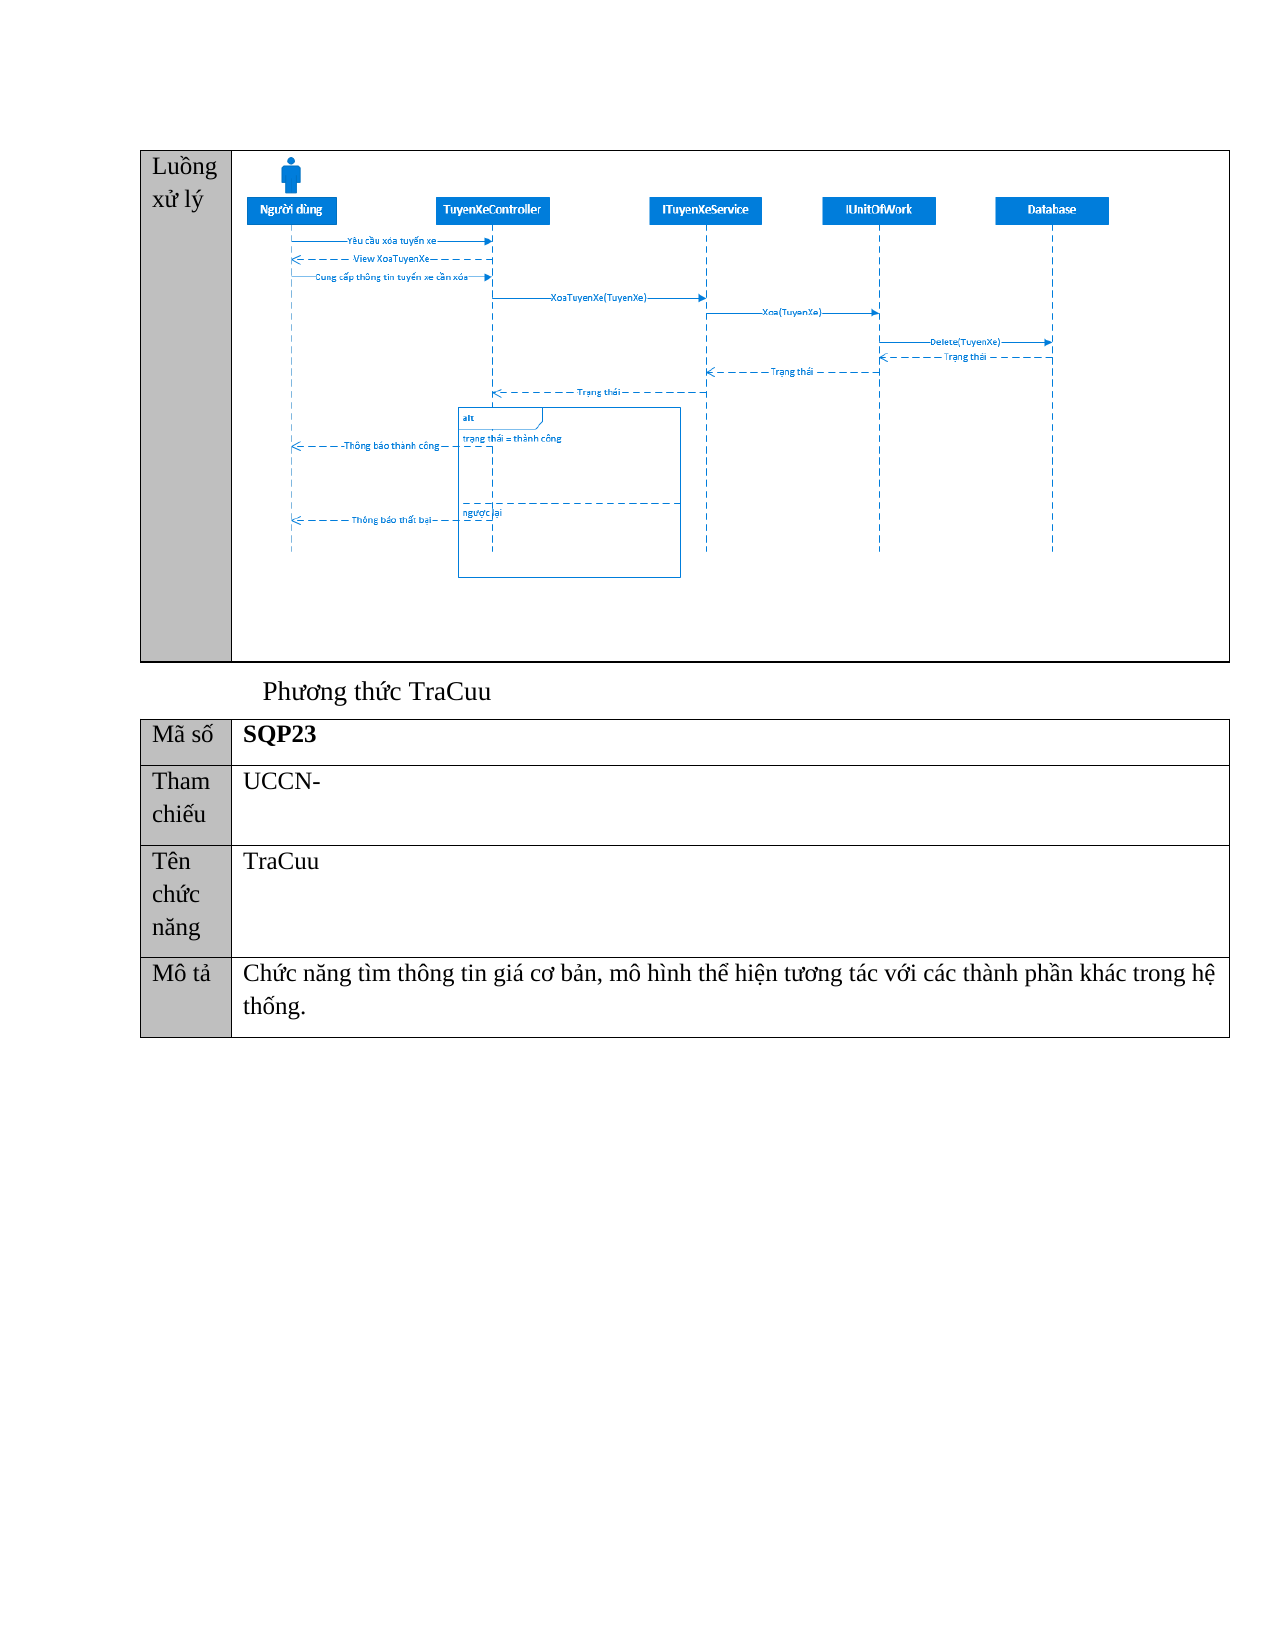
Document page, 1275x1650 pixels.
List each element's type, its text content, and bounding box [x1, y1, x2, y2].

table_cell Mô tả [141, 958, 231, 1037]
table_cell Chức năng tìm thông tin giá cơ bản, mô hình thể hiện tương tác với các thành phần khác trong hệ thống. [232, 958, 1229, 1037]
table_cell Tên chức năng [141, 846, 231, 957]
list Phương thức TraCuu [262, 675, 1125, 706]
table_cell UCCN- [232, 766, 1229, 845]
table_header Mã số [141, 720, 231, 765]
table_cell [232, 151, 1229, 661]
table_header SQP23 [232, 720, 1229, 765]
table_cell TraCuu [232, 846, 1229, 957]
picture [242, 151, 1218, 645]
table_cell Luồng xử lý [141, 151, 231, 661]
table_cell Tham chiếu [141, 766, 231, 845]
